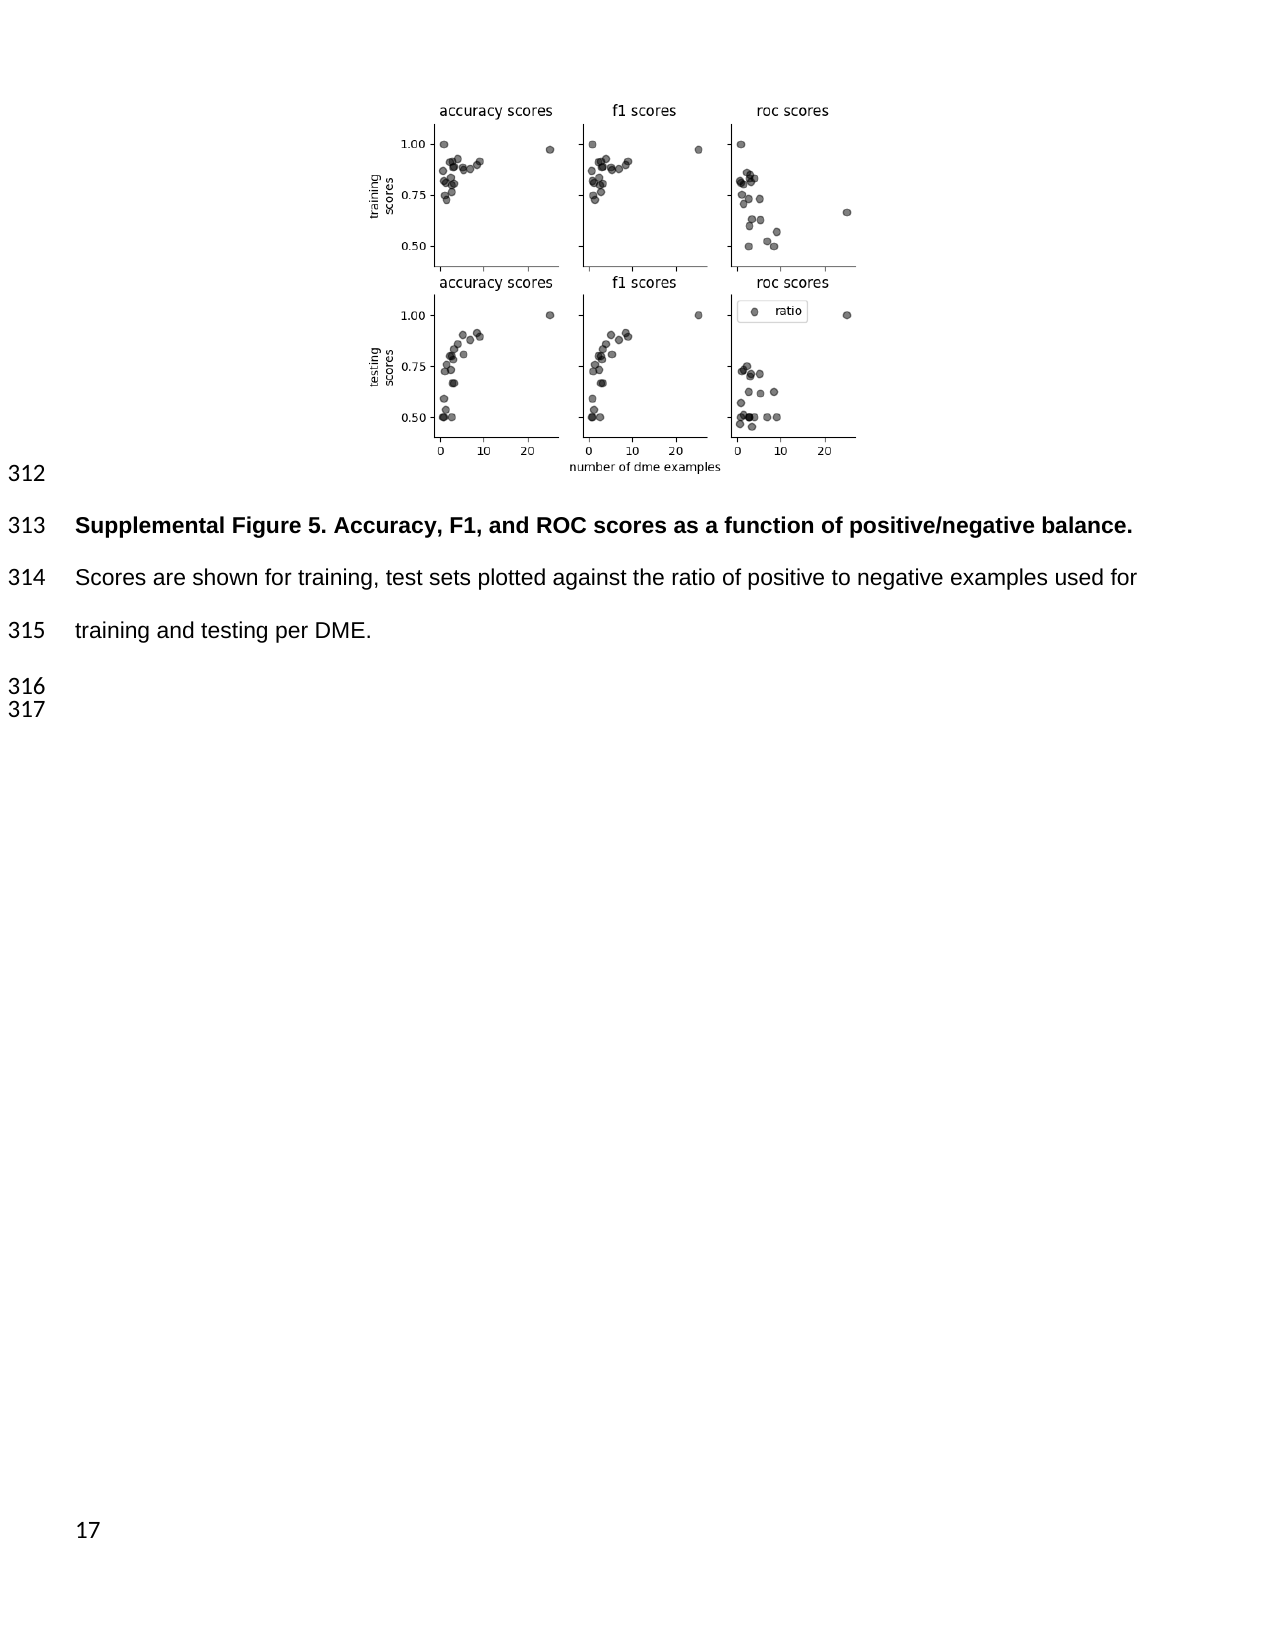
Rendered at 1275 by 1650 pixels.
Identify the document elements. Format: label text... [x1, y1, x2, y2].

text Supplemental Figure 5. Accuracy, F1, and ROC scores as a function of positive/negative balance. Scores are shown for training, test sets plotted against the ratio of positive to negative examples used for training and testing per DME. [75, 512, 1200, 643]
picture [366, 75, 909, 482]
